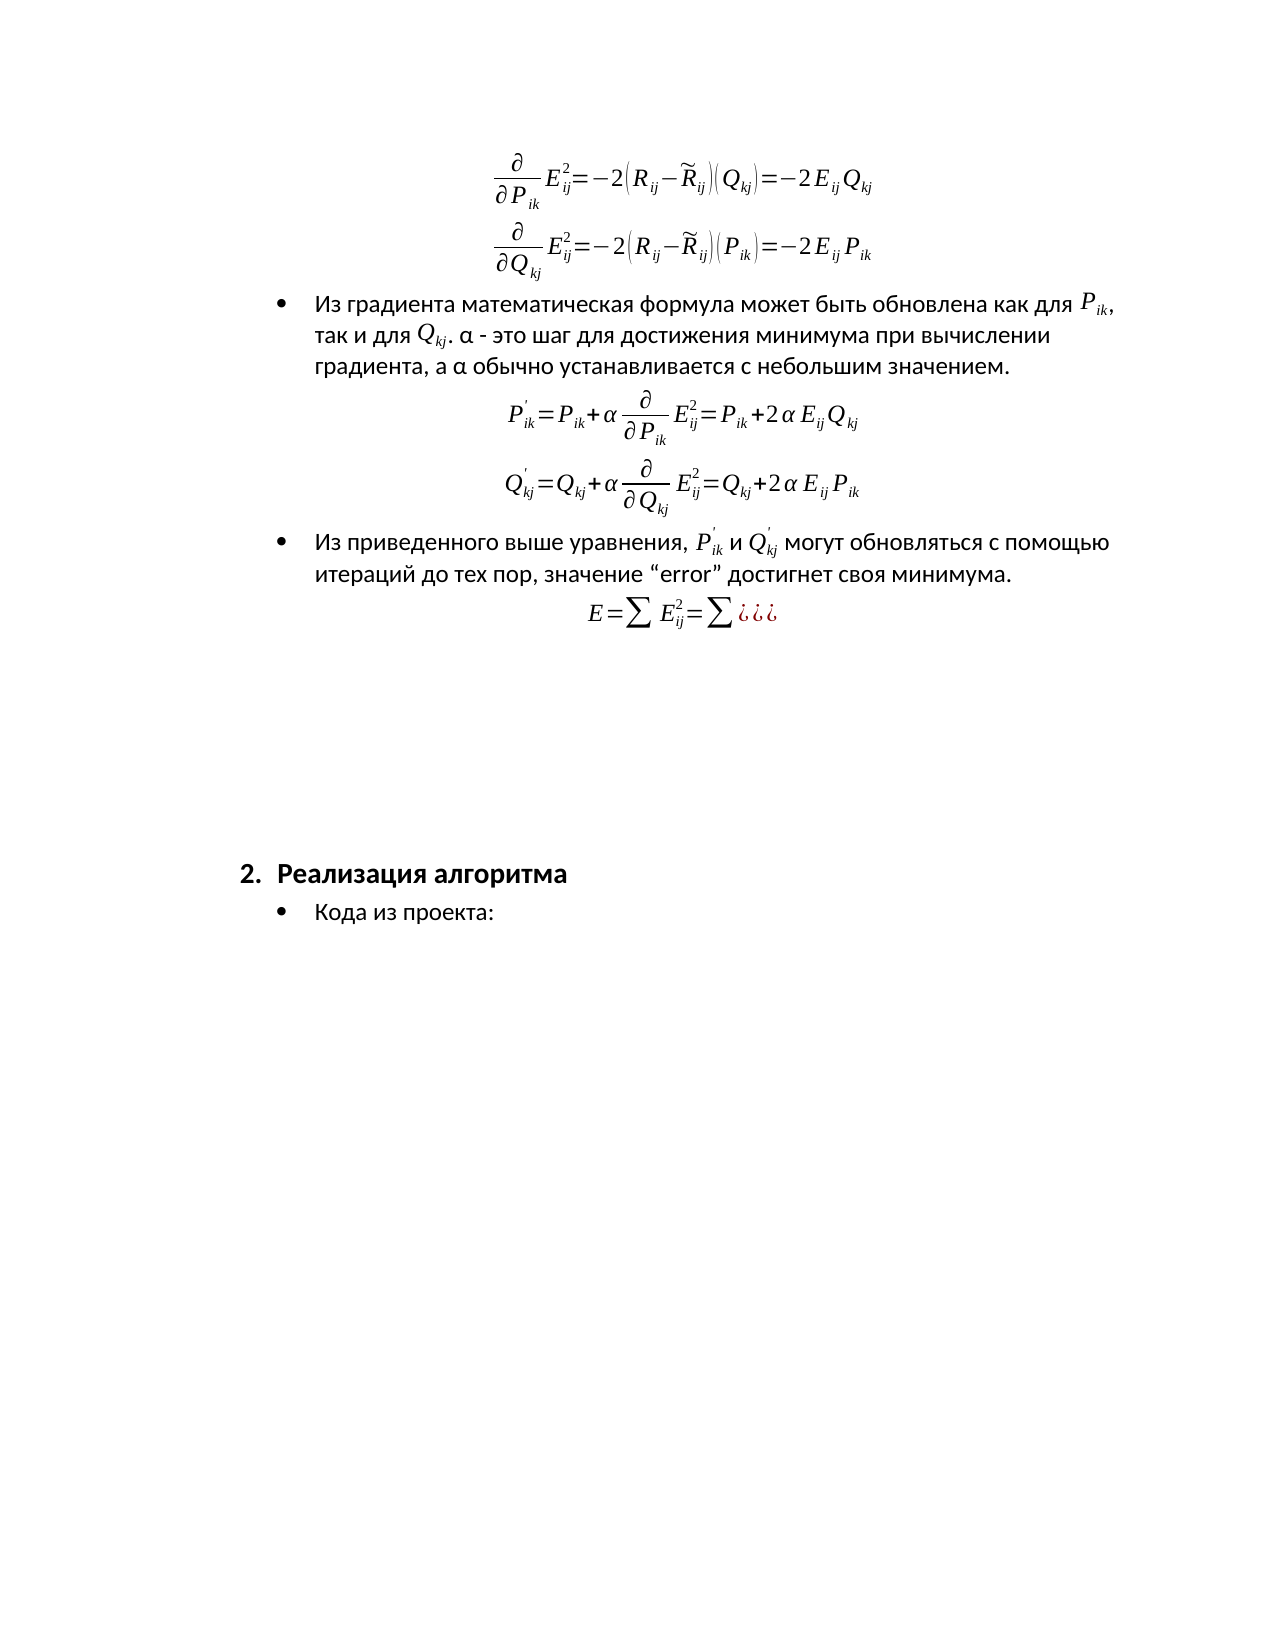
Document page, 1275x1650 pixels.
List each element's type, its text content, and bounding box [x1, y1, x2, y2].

list Реализация алгоритма [239, 855, 1125, 890]
list Из приведенного выше уравнения, и могут обновляться с помощью итераций до тех пор, значение “error” достигнет своя минимума. [277, 524, 1125, 589]
list Из градиента математическая формула может быть обновлена как для , так и для . α - это шаг для достижения минимума при вычислении градиента, а α обычно устанавливается с небольшим значением. [277, 287, 1125, 381]
list Кода из проекта: [277, 896, 1125, 927]
